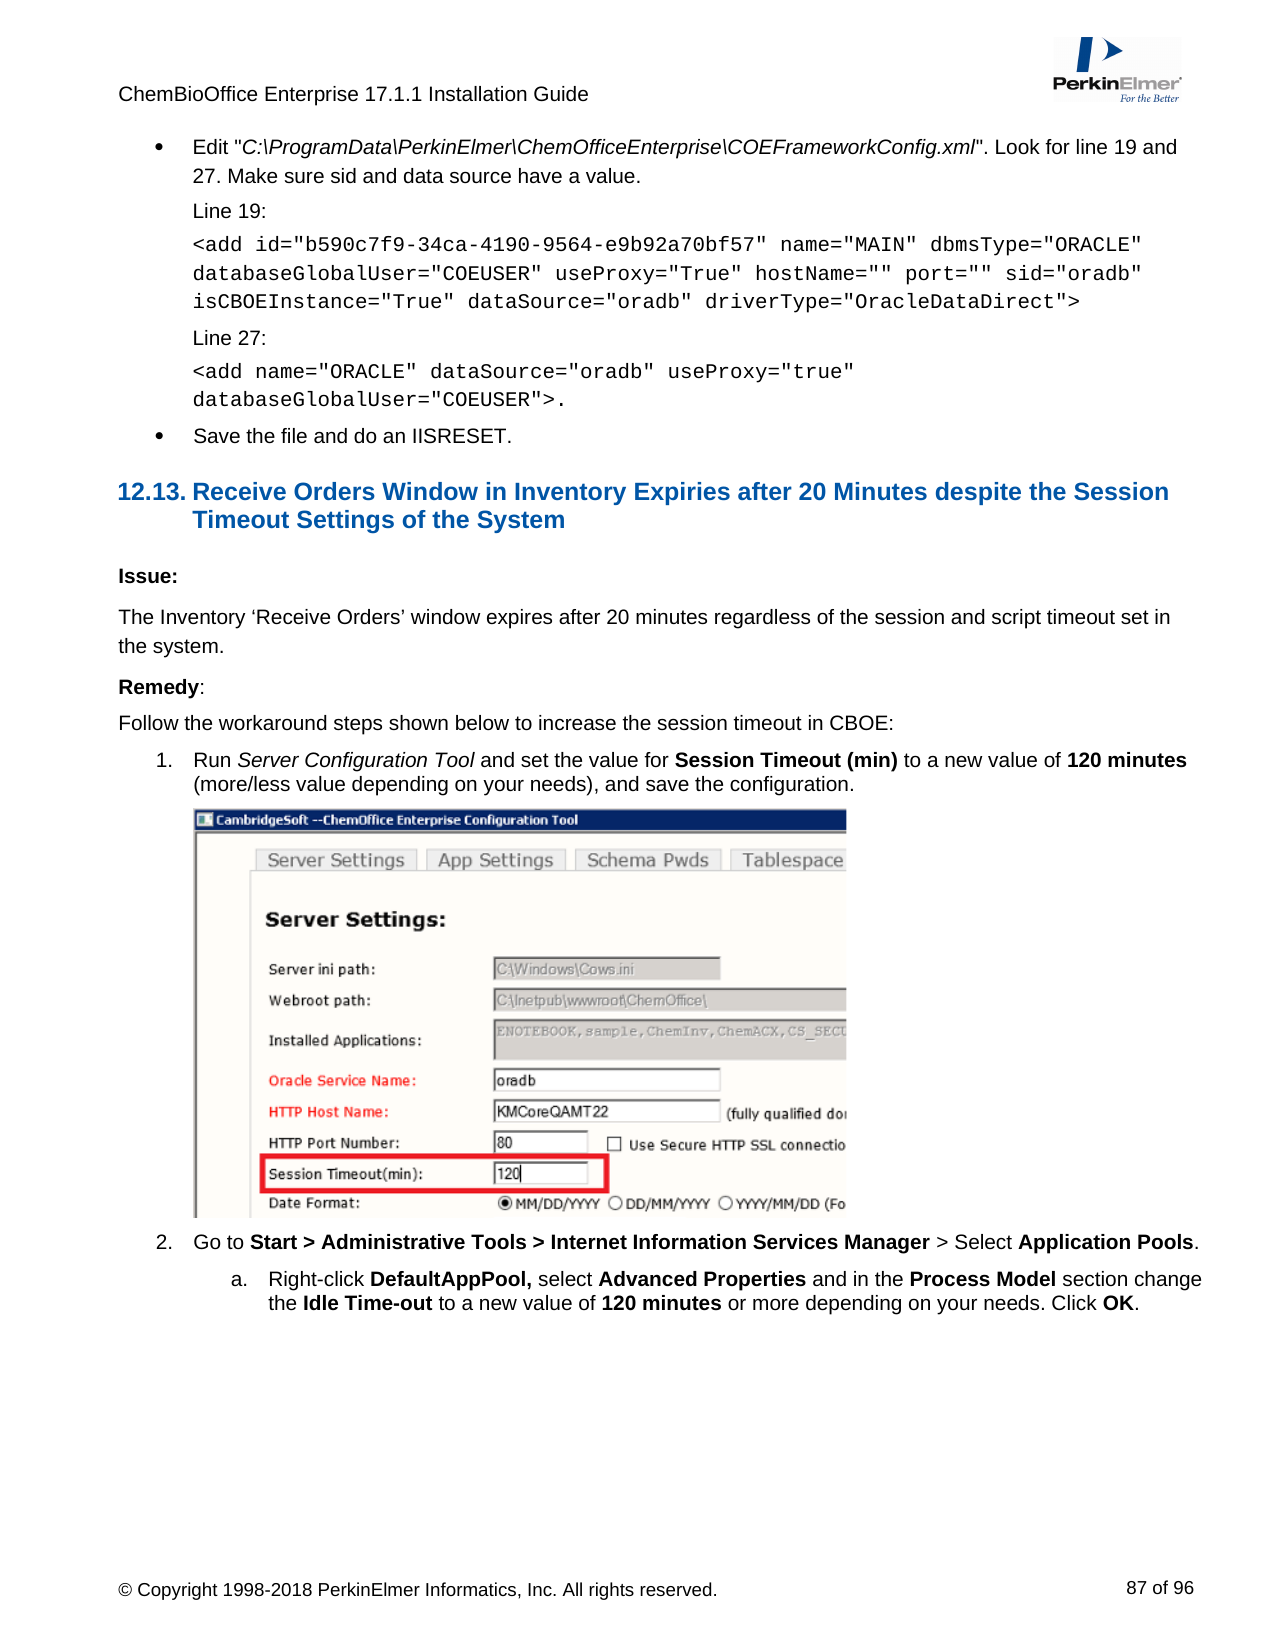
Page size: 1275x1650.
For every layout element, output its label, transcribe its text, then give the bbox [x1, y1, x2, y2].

list Run Server Configuration Tool and set the value for Session Timeout (min) to a new value of 120 minutes (more/less value depending on your needs), and save the configuration. [156, 748, 1204, 796]
text <add id="b590c7f9-34ca-4190-9564-e9b92a70bf57" name="MAIN" dbmsType="ORACLE" databaseGlobalUser="COEUSER" useProxy="True" hostName="" port="" sid="oradb" isCBOEInstance="True" dataSource="oradb" driverType="OracleDataDirect"> [192, 234, 1204, 314]
list Right-click DefaultAppPool, select Advanced Properties and in the Process Model section change the Idle Time-out to a new value of 120 minutes or more depending on your needs. Click OK. [231, 1266, 1204, 1314]
text The Inventory ‘Receive Orders’ window expires after 20 minutes regardless of the session and script timeout set in the system. [118, 605, 1204, 657]
picture [1053, 37, 1182, 102]
list Edit "C:\ProgramData\PerkinElmer\ChemOfficeEnterprise\COEFrameworkConfig.xml". Look for line 19 and 27. Make sure sid and data source have a value. [155, 135, 1204, 188]
text Line 27: [192, 325, 1204, 349]
list Go to Start > Administrative Tools > Internet Information Services Manager > Select Application Pools. [156, 1230, 1204, 1254]
text Line 19: [192, 199, 1204, 223]
picture [193, 808, 847, 1218]
text <add name="ORACLE" dataSource="oradb" useProxy="true" databaseGlobalUser="COEUSER">. [192, 361, 1204, 413]
subtitle Receive Orders Window in Inventory Expiries after 20 Minutes despite the Session Timeout Settings of the System [117, 477, 1204, 534]
text Issue: [118, 563, 1204, 587]
list Save the file and do an IISRESET. [156, 423, 1204, 448]
text Remedy: [118, 675, 1204, 699]
text Follow the workaround steps shown below to increase the session timeout in CBOE: [118, 711, 1204, 735]
